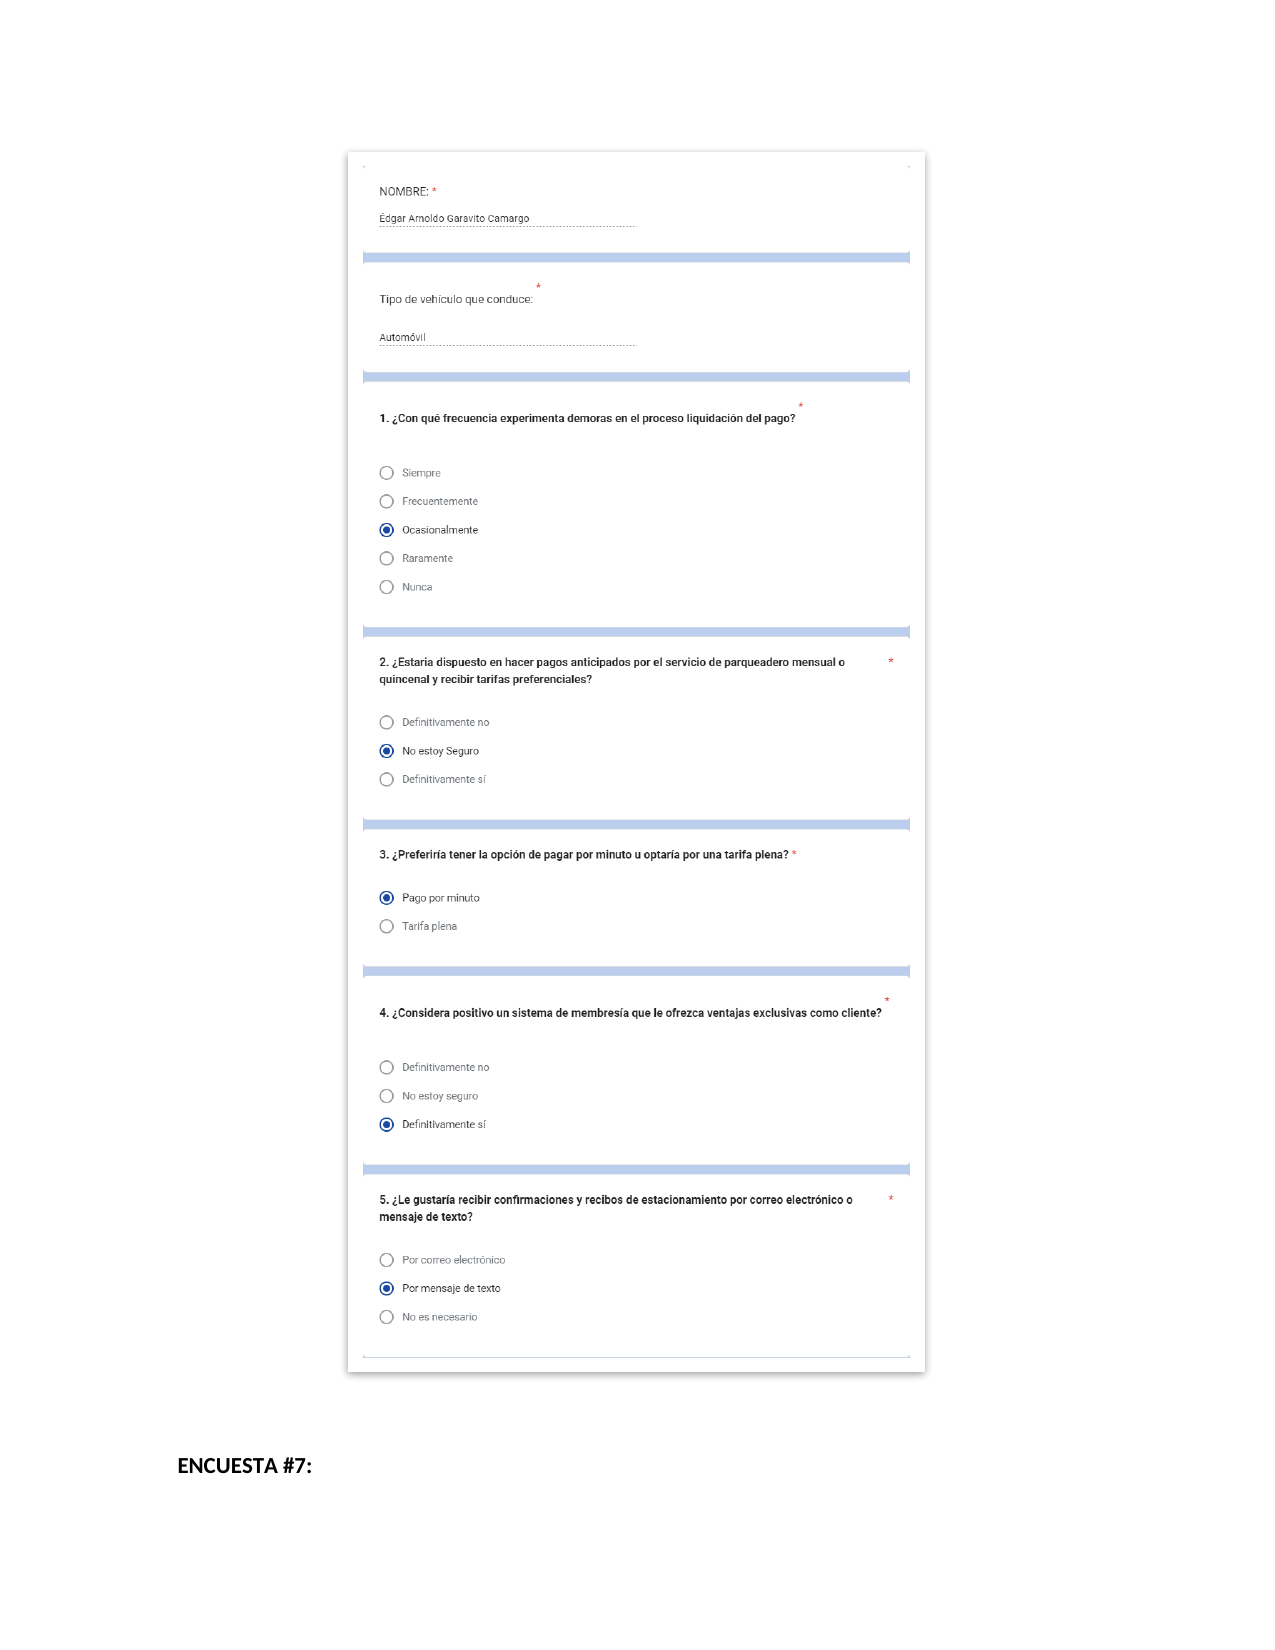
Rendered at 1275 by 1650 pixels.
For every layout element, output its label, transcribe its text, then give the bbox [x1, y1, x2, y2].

text ENCUESTA #7: [177, 1451, 1098, 1479]
picture [363, 166, 910, 1358]
